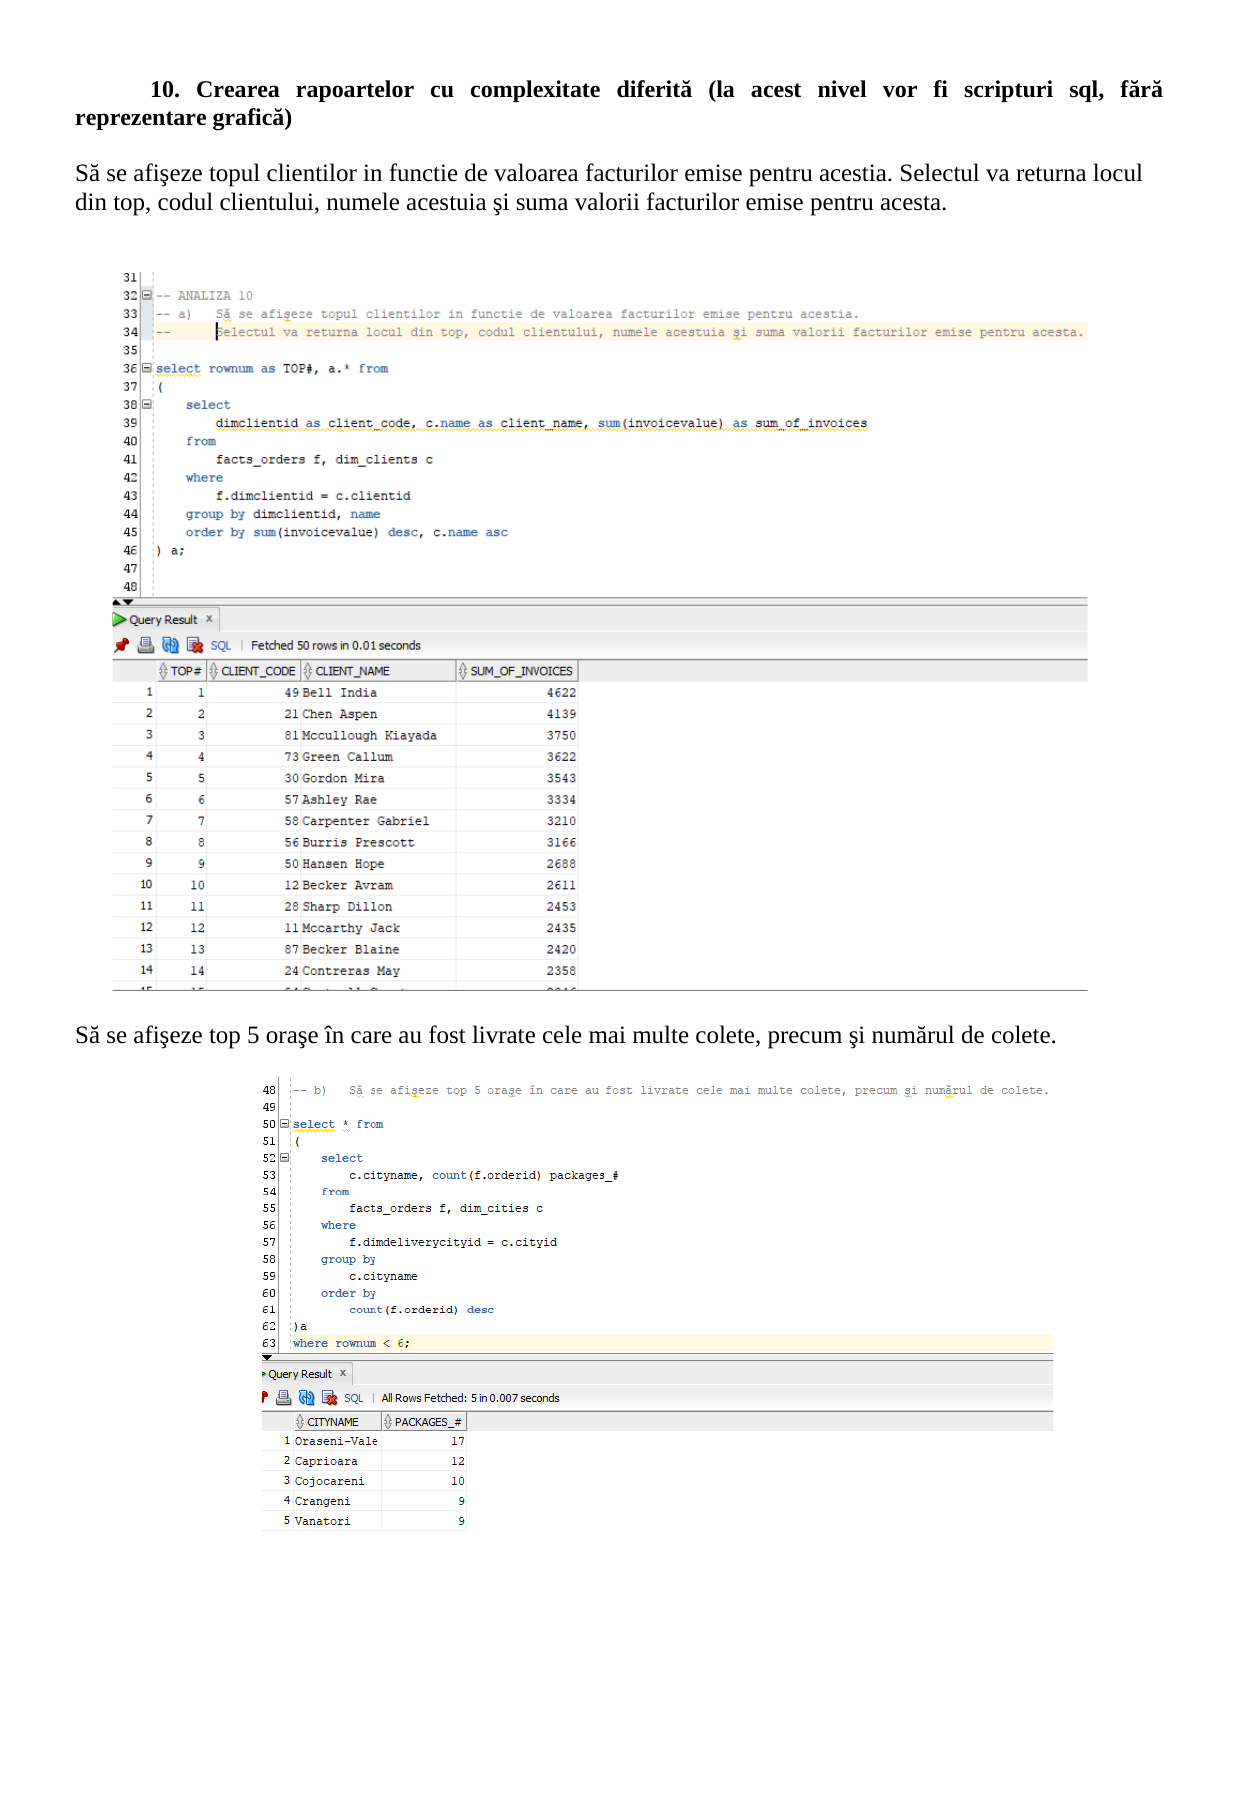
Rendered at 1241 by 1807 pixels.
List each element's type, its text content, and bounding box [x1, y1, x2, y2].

picture [261, 1077, 1054, 1546]
text Să se afişeze topul clientilor in functie de valoarea facturilor emise pentru acestia. Selectul va returna locul din top, codul clientului, numele acestuia şi suma valorii facturilor emise pentru acesta. [75, 158, 1165, 215]
picture [112, 272, 1088, 991]
text Să se afişeze top 5 oraşe în care au fost livrate cele mai multe colete, precum şi numărul de colete. [75, 1020, 1165, 1048]
list 10. Crearea rapoartelor cu complexitate diferită (la acest nivel vor fi scripturi sql, fără reprezentare grafică) [75, 75, 1165, 130]
